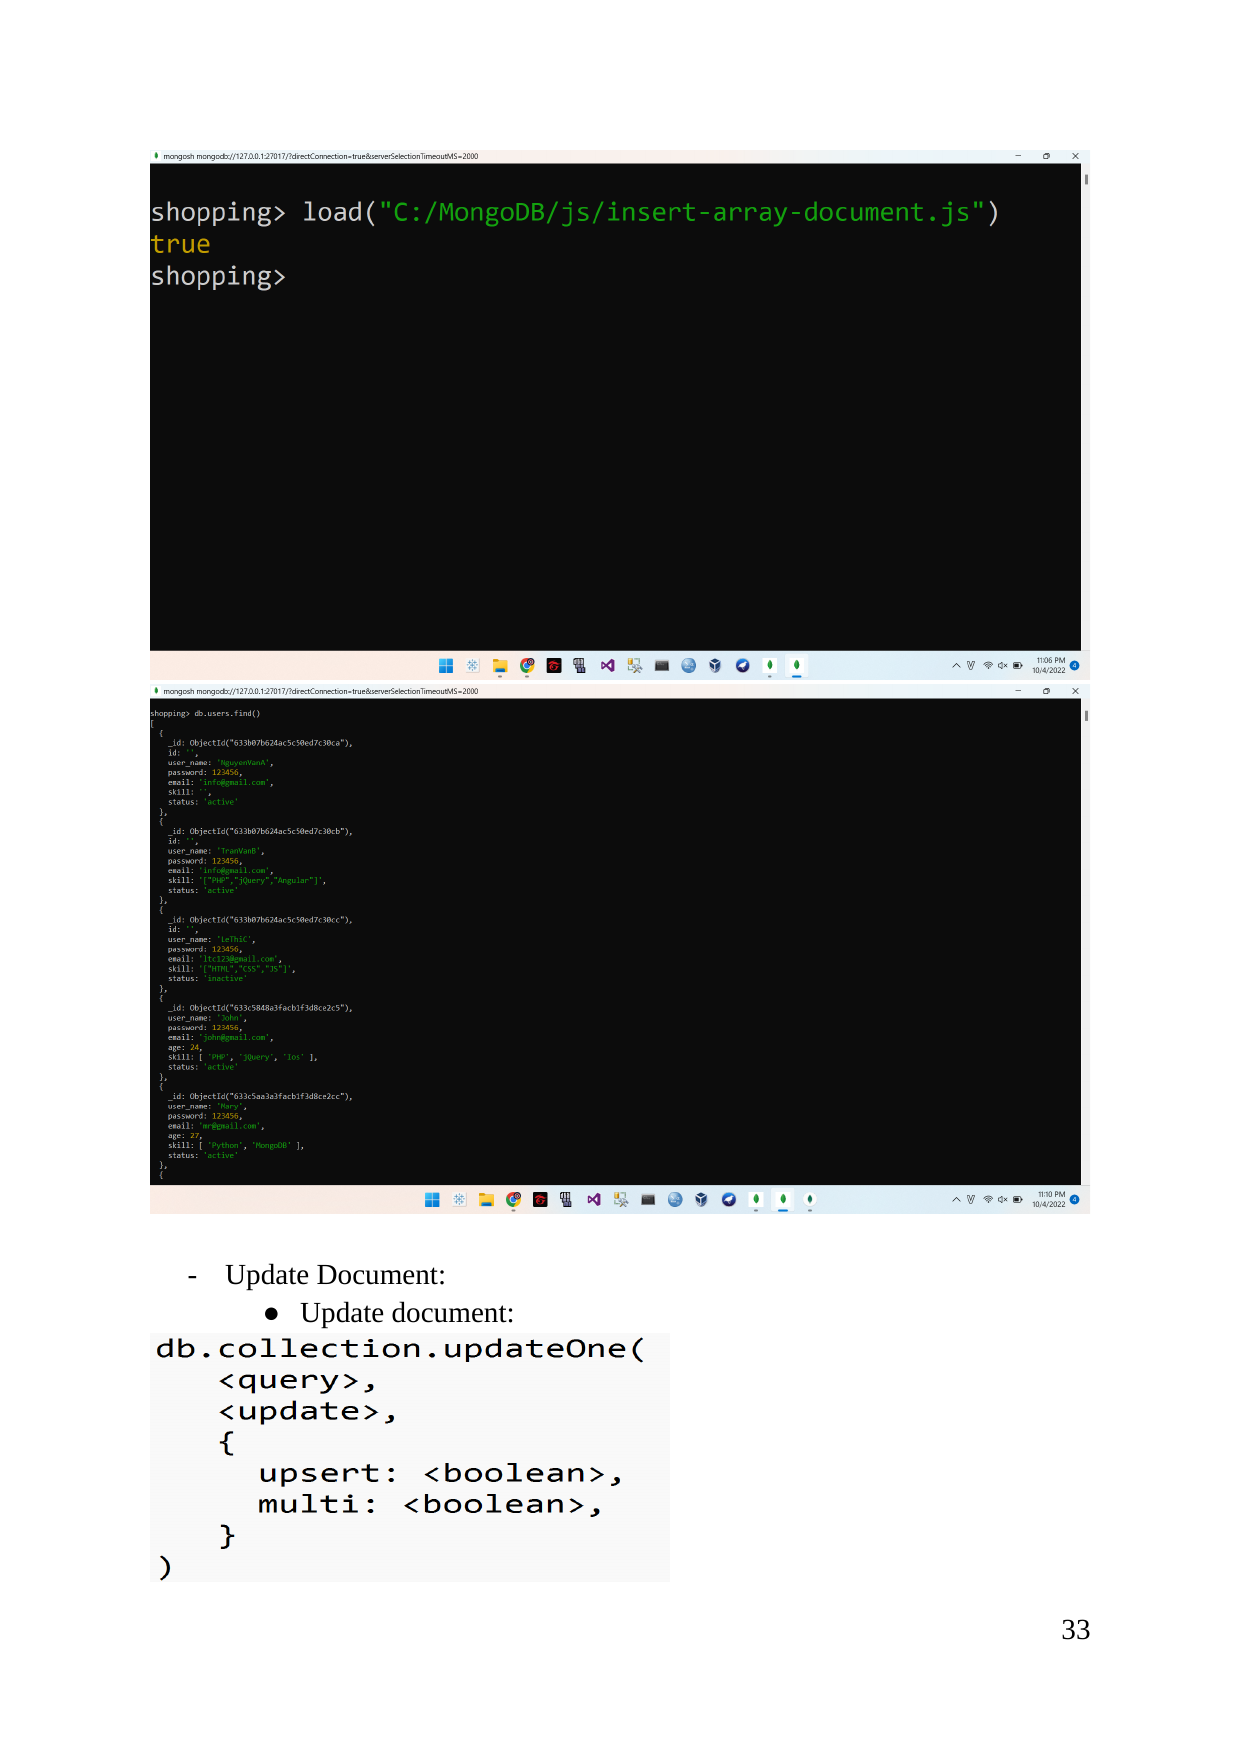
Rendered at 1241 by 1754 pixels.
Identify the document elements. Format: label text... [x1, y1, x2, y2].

list Update Document: [187, 1257, 1090, 1290]
picture [150, 150, 1091, 680]
picture [150, 684, 1091, 1214]
list Update document: [262, 1295, 1090, 1329]
picture [150, 1333, 670, 1582]
